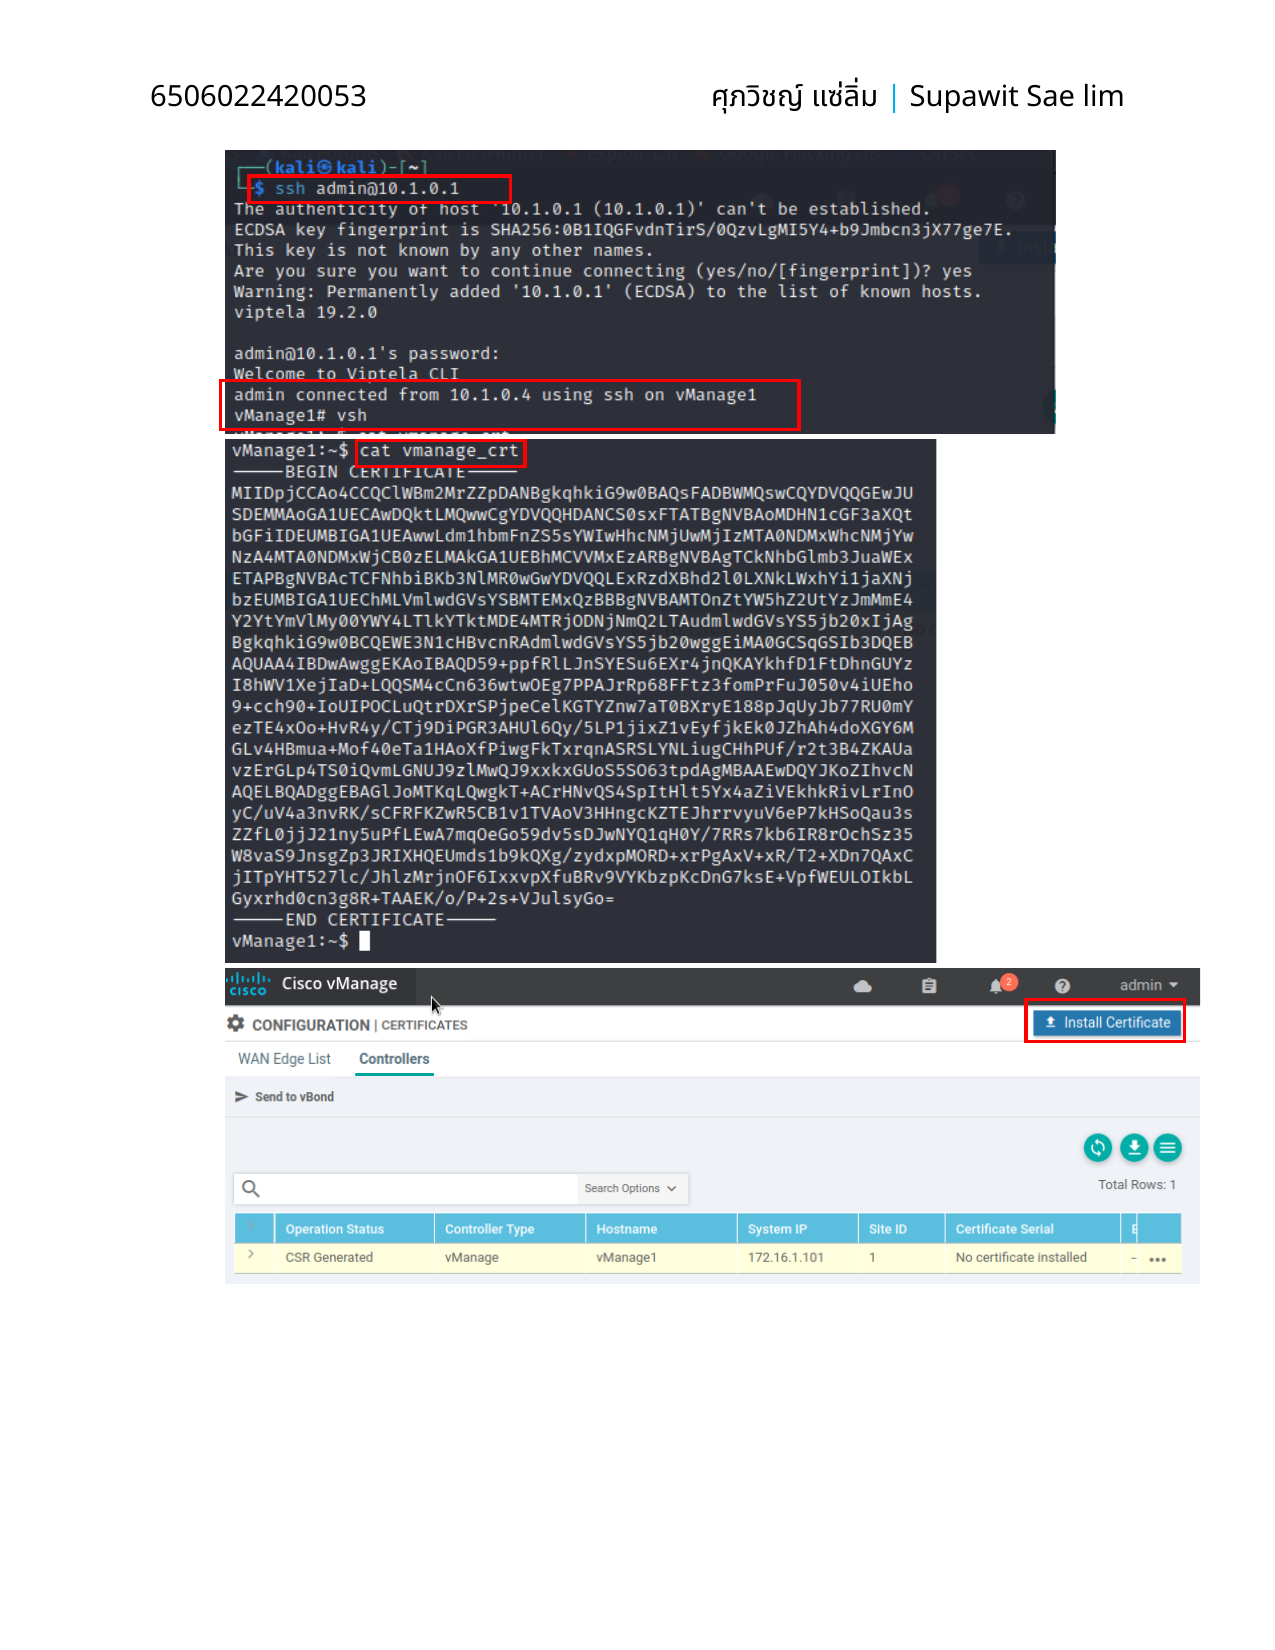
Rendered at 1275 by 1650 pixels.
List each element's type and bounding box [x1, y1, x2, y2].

picture [225, 382, 797, 428]
picture [225, 968, 1200, 1284]
picture [225, 439, 937, 963]
picture [225, 150, 1056, 434]
picture [358, 442, 523, 465]
